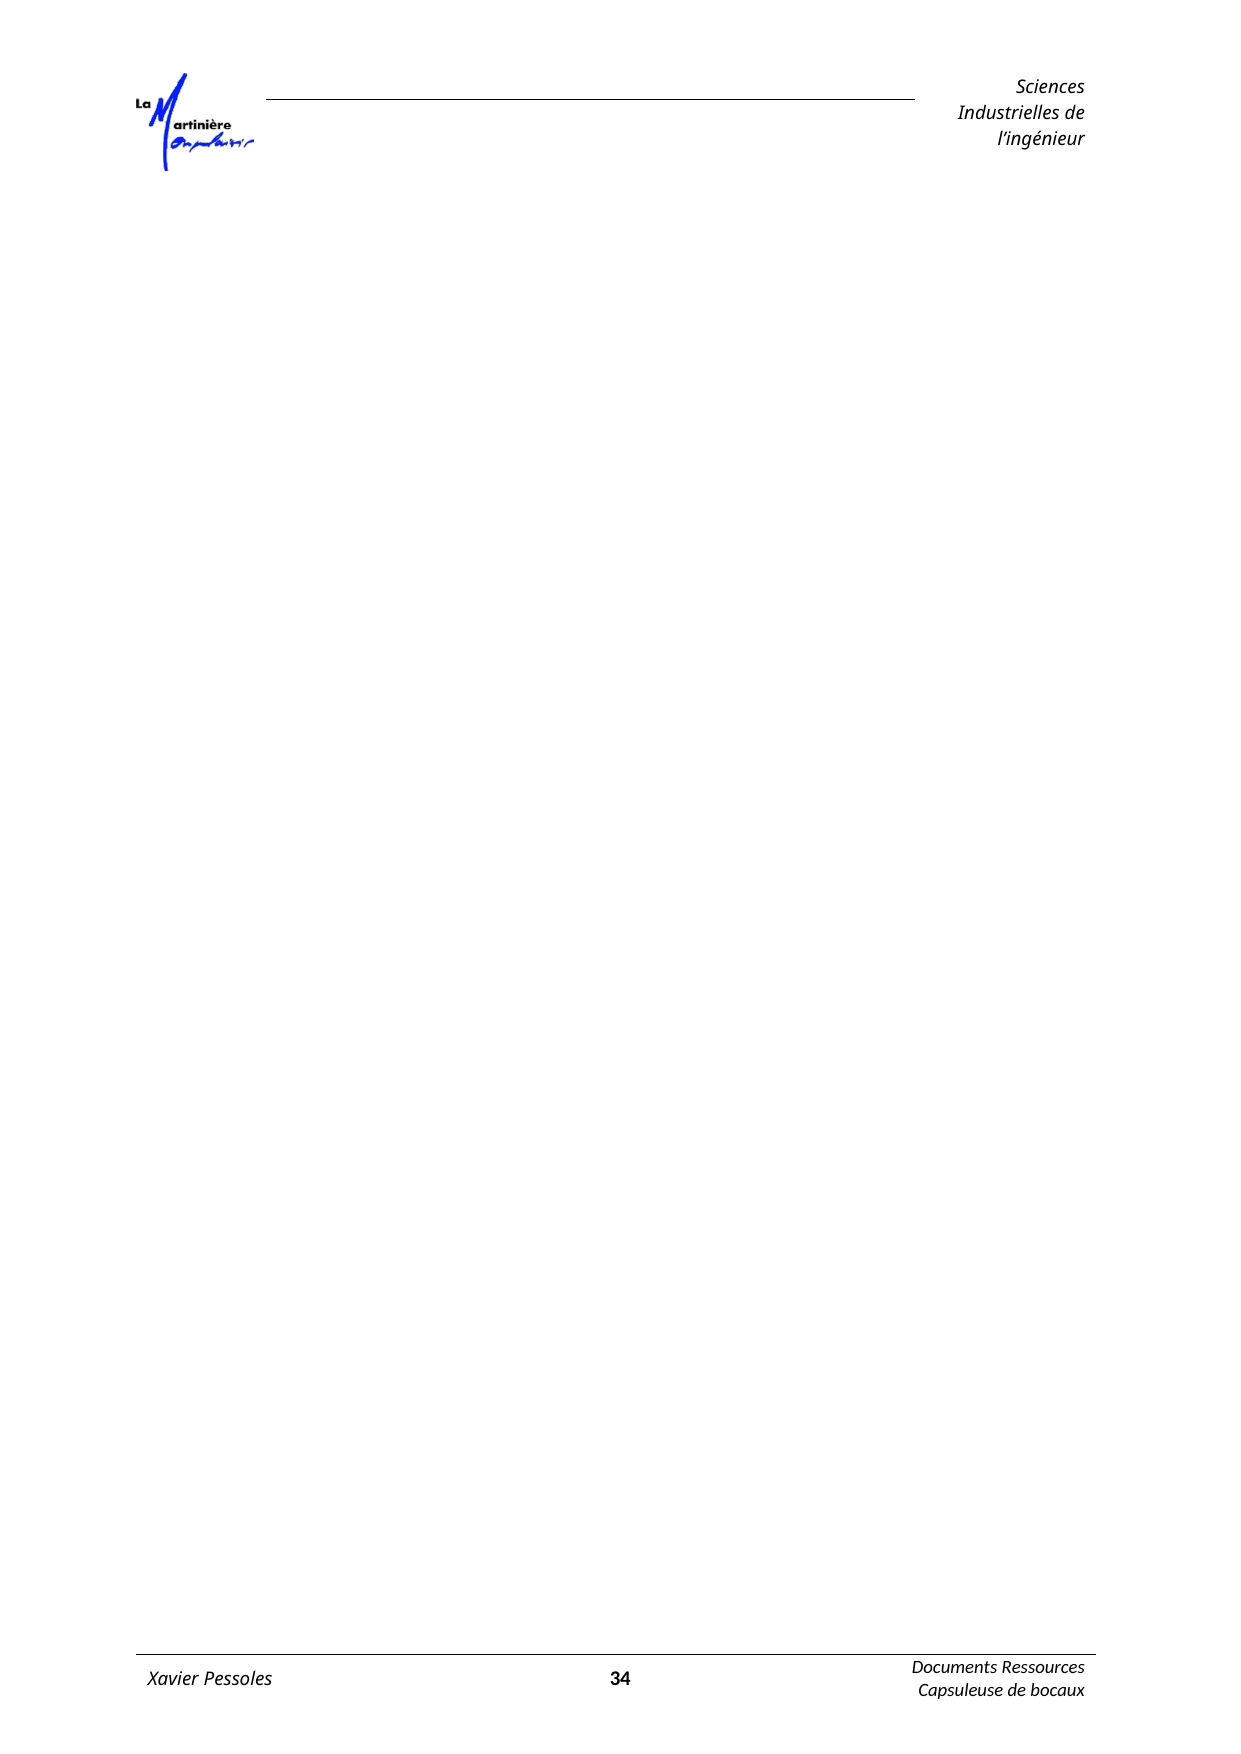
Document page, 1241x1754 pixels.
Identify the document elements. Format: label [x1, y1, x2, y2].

picture [136, 73, 254, 171]
